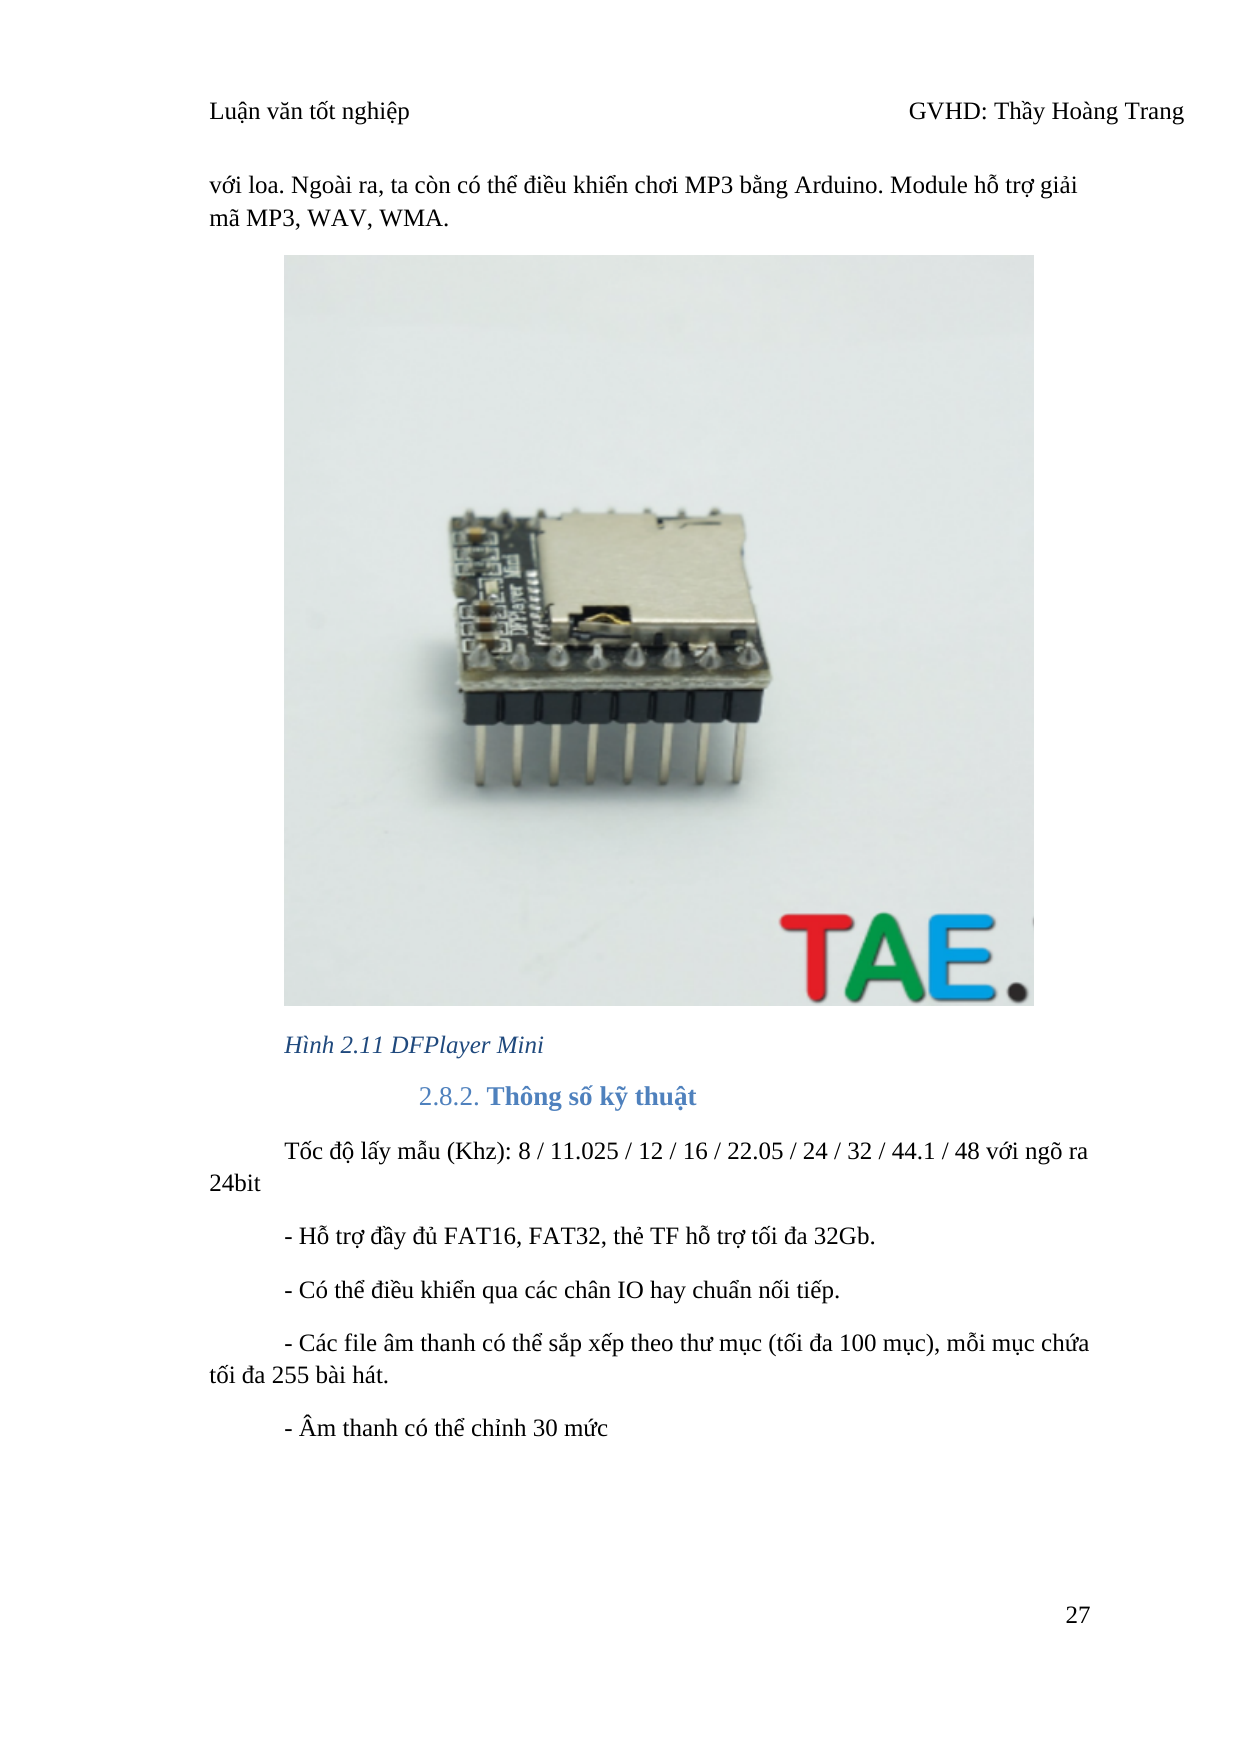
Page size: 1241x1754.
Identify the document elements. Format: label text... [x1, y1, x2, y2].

text - Âm thanh có thể chỉnh 30 mức [209, 1413, 1090, 1442]
text - Hỗ trợ đầy đủ FAT16, FAT32, thẻ TF hỗ trợ tối đa 32Gb. [209, 1221, 1090, 1250]
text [209, 170, 1090, 231]
text - Có thể điều khiển qua các chân IO hay chuẩn nối tiếp. [209, 1275, 1090, 1303]
text Tốc độ lấy mẫu (Khz): 8 / 11.025 / 12 / 16 / 22.05 / 24 / 32 / 44.1 / 48 với ngõ ra 24bit [209, 1136, 1090, 1197]
text Hình 2.11 DFPlayer Mini [209, 1030, 1090, 1059]
subtitle Thông số kỹ thuật [344, 1080, 1090, 1111]
picture [284, 255, 1034, 1006]
text - Các file âm thanh có thể sắp xếp theo thư mục (tối đa 100 mục), mỗi mục chứa tối đa 255 bài hát. [209, 1328, 1090, 1389]
